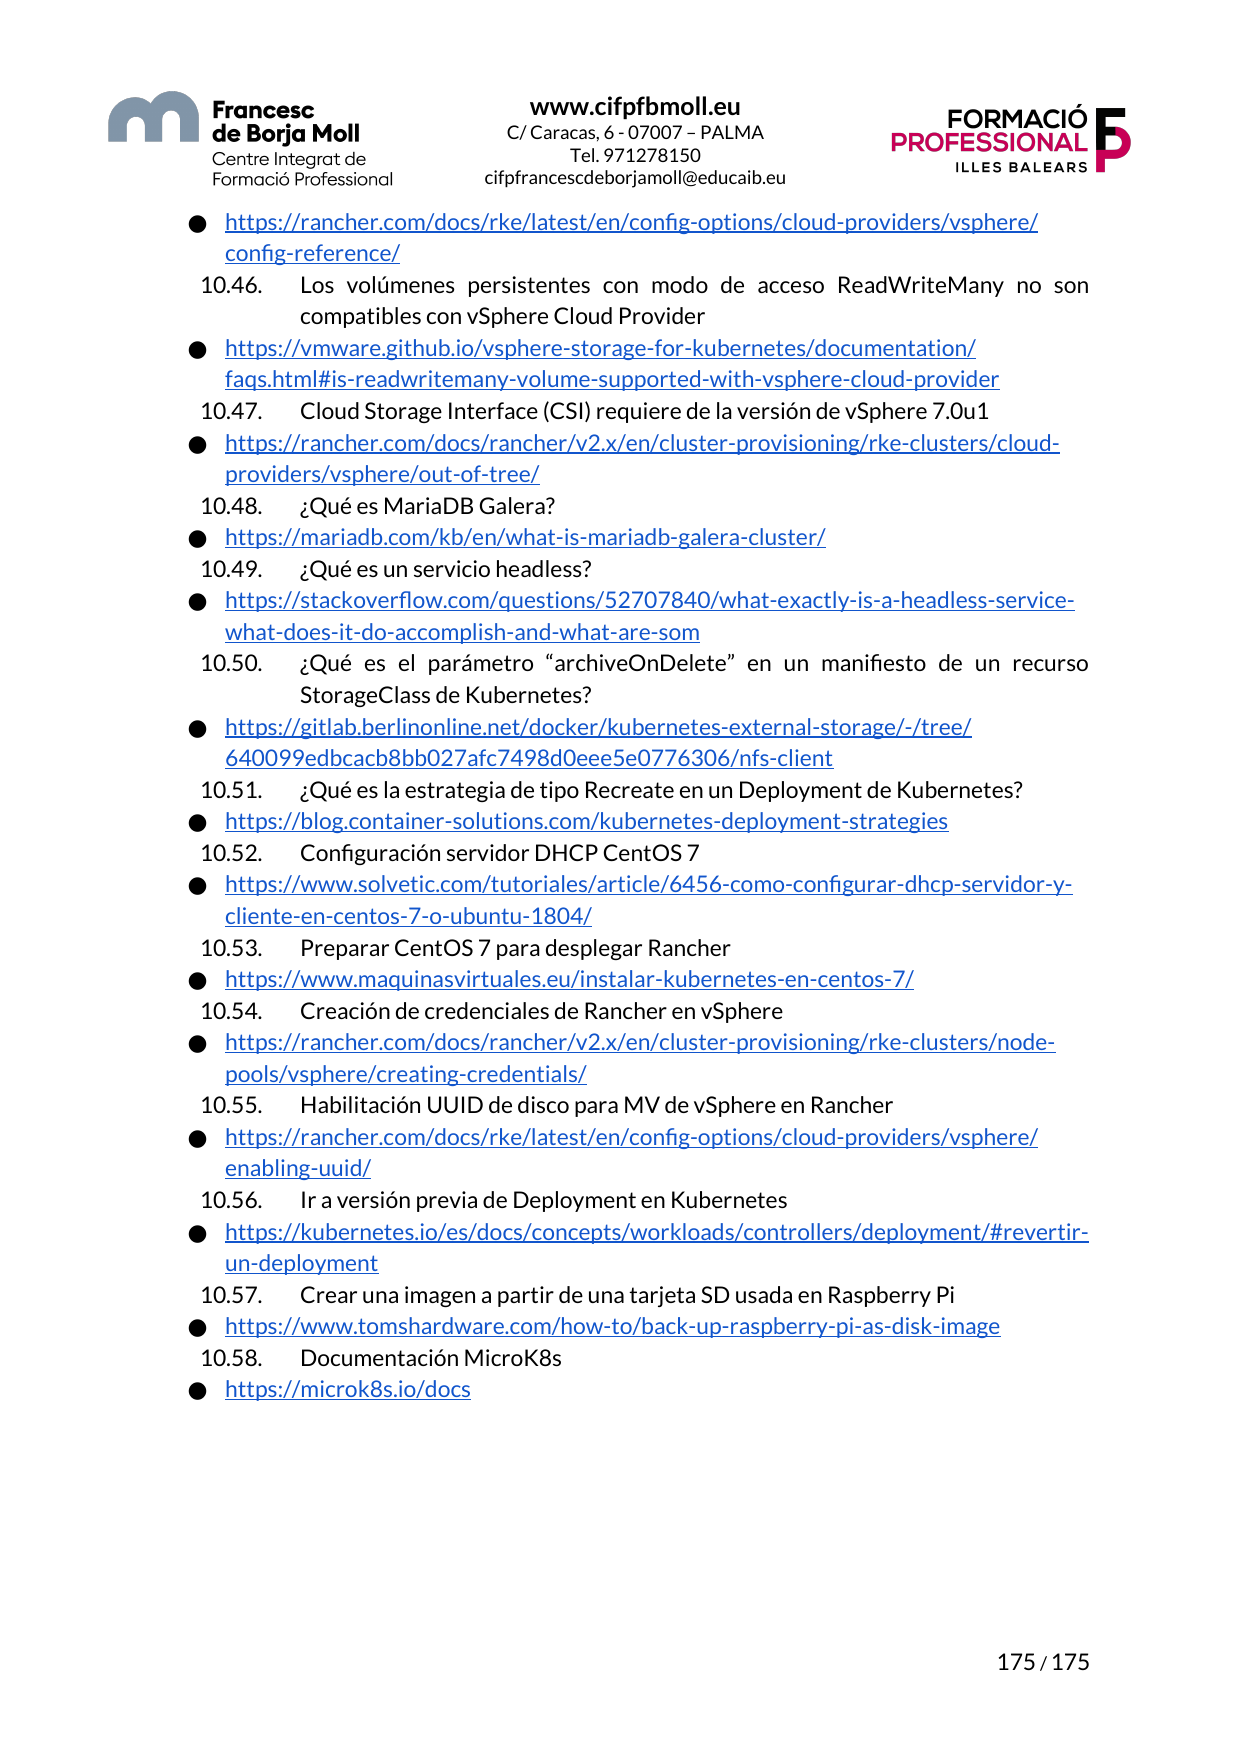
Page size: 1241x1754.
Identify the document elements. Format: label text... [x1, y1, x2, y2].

picture [105, 88, 397, 192]
list Los volúmenes persistentes con modo de acceso ReadWriteMany no son compatibles con vSphere Cloud Provider [262, 271, 1090, 329]
list Ir a versión previa de Deployment en Kubernetes [262, 1186, 1090, 1213]
list https://www.tomshardware.com/how-to/back-up-raspberry-pi-as-disk-image [187, 1312, 1090, 1339]
list https://rancher.com/docs/rke/latest/en/config-options/cloud-providers/vsphere/config-reference/ [187, 207, 1090, 266]
list Creación de credenciales de Rancher en vSphere [262, 996, 1090, 1024]
list https://microk8s.io/docs [187, 1375, 1090, 1403]
list https://rancher.com/docs/rke/latest/en/config-options/cloud-providers/vsphere/enabling-uuid/ [187, 1123, 1090, 1182]
list ¿Qué es el parámetro “archiveOnDelete” en un manifiesto de un recurso StorageClass de Kubernetes? [262, 649, 1090, 708]
list Habilitación UUID de disco para MV de vSphere en Rancher [262, 1091, 1090, 1119]
list Configuración servidor DHCP CentOS 7 [262, 839, 1090, 866]
list https://rancher.com/docs/rancher/v2.x/en/cluster-provisioning/rke-clusters/node-pools/vsphere/creating-credentials/ [187, 1028, 1090, 1087]
picture [881, 90, 1142, 190]
list https://mariadb.com/kb/en/what-is-mariadb-galera-cluster/ [187, 523, 1090, 551]
list https://vmware.github.io/vsphere-storage-for-kubernetes/documentation/faqs.html#is-readwritemany-volume-supported-with-vsphere-cloud-provider [187, 334, 1090, 393]
list ¿Qué es un servicio headless? [262, 554, 1090, 582]
list https://rancher.com/docs/rancher/v2.x/en/cluster-provisioning/rke-clusters/cloud-providers/vsphere/out-of-tree/ [187, 428, 1090, 487]
list https://blog.container-solutions.com/kubernetes-deployment-strategies [187, 807, 1090, 834]
list Documentación MicroK8s [262, 1344, 1090, 1371]
list Cloud Storage Interface (CSI) requiere de la versión de vSphere 7.0u1 [262, 397, 1090, 424]
list Crear una imagen a partir de una tarjeta SD usada en Raspberry Pi [262, 1281, 1090, 1308]
list Preparar CentOS 7 para desplegar Rancher [262, 933, 1090, 961]
list https://gitlab.berlinonline.net/docker/kubernetes-external-storage/-/tree/640099edbcacb8bb027afc7498d0eee5e0776306/nfs-client [187, 712, 1090, 771]
list https://www.maquinasvirtuales.eu/instalar-kubernetes-en-centos-7/ [187, 965, 1090, 992]
list https://stackoverflow.com/questions/52707840/what-exactly-is-a-headless-service-what-does-it-do-accomplish-and-what-are-som [187, 586, 1090, 645]
list ¿Qué es la estrategia de tipo Recreate en un Deployment de Kubernetes? [262, 776, 1090, 803]
list https://kubernetes.io/es/docs/concepts/workloads/controllers/deployment/#revertir-un-deployment [187, 1217, 1090, 1276]
list https://www.solvetic.com/tutoriales/article/6456-como-configurar-dhcp-servidor-y-cliente-en-centos-7-o-ubuntu-1804/ [187, 870, 1090, 929]
list ¿Qué es MariaDB Galera? [262, 491, 1090, 519]
